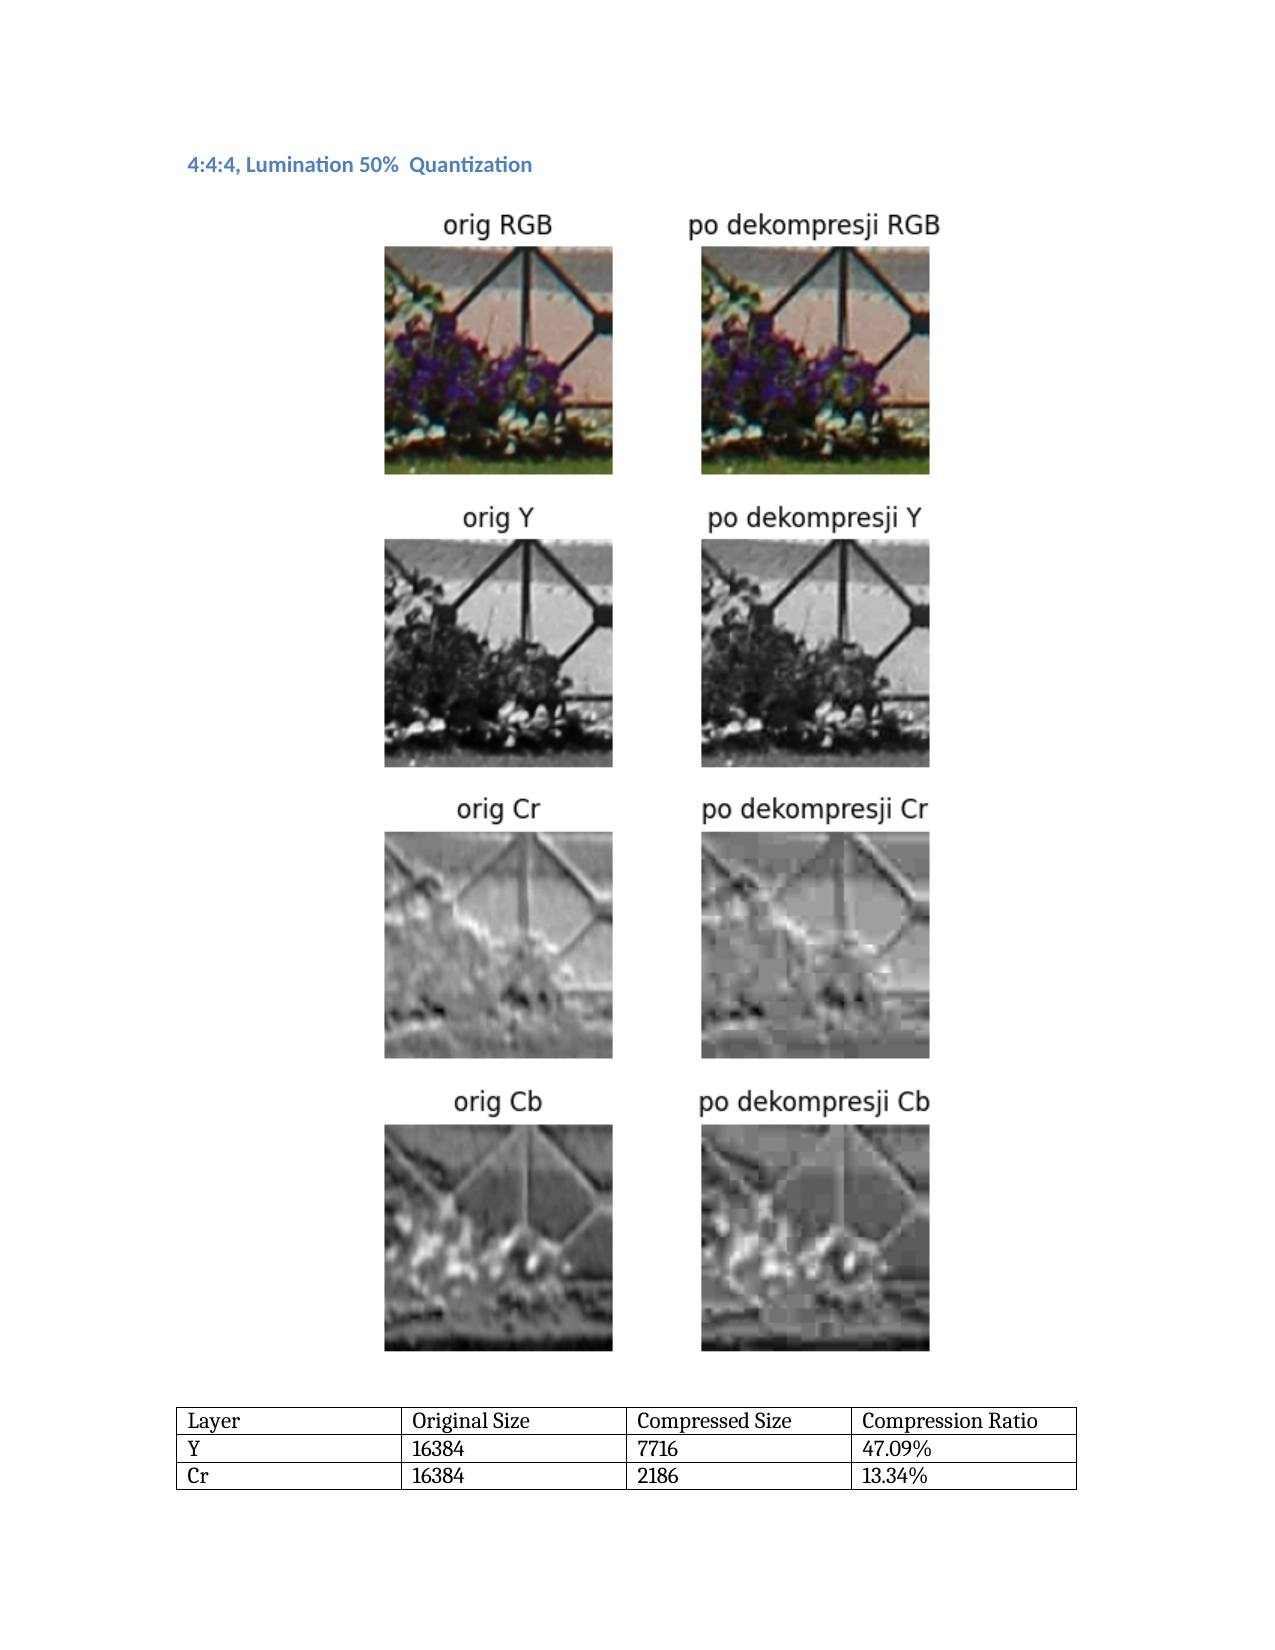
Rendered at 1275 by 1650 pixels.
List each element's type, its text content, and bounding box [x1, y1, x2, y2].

table_header Original Size [402, 1408, 626, 1434]
table_cell 2186 [627, 1463, 851, 1489]
table_cell 13.34% [852, 1463, 1076, 1489]
picture [206, 182, 1107, 1383]
table_header Compressed Size [627, 1408, 851, 1434]
subtitle 4:4:4, Lumination 50% Quantization [187, 150, 1087, 178]
table_header Compression Ratio [852, 1408, 1076, 1434]
table_cell 47.09% [852, 1435, 1076, 1462]
table_cell 16384 [402, 1435, 626, 1462]
table_cell 16384 [402, 1463, 626, 1489]
table_cell Cr [177, 1463, 401, 1489]
table_header Layer [177, 1408, 401, 1434]
table_cell Y [177, 1435, 401, 1462]
table_cell 7716 [627, 1435, 851, 1462]
